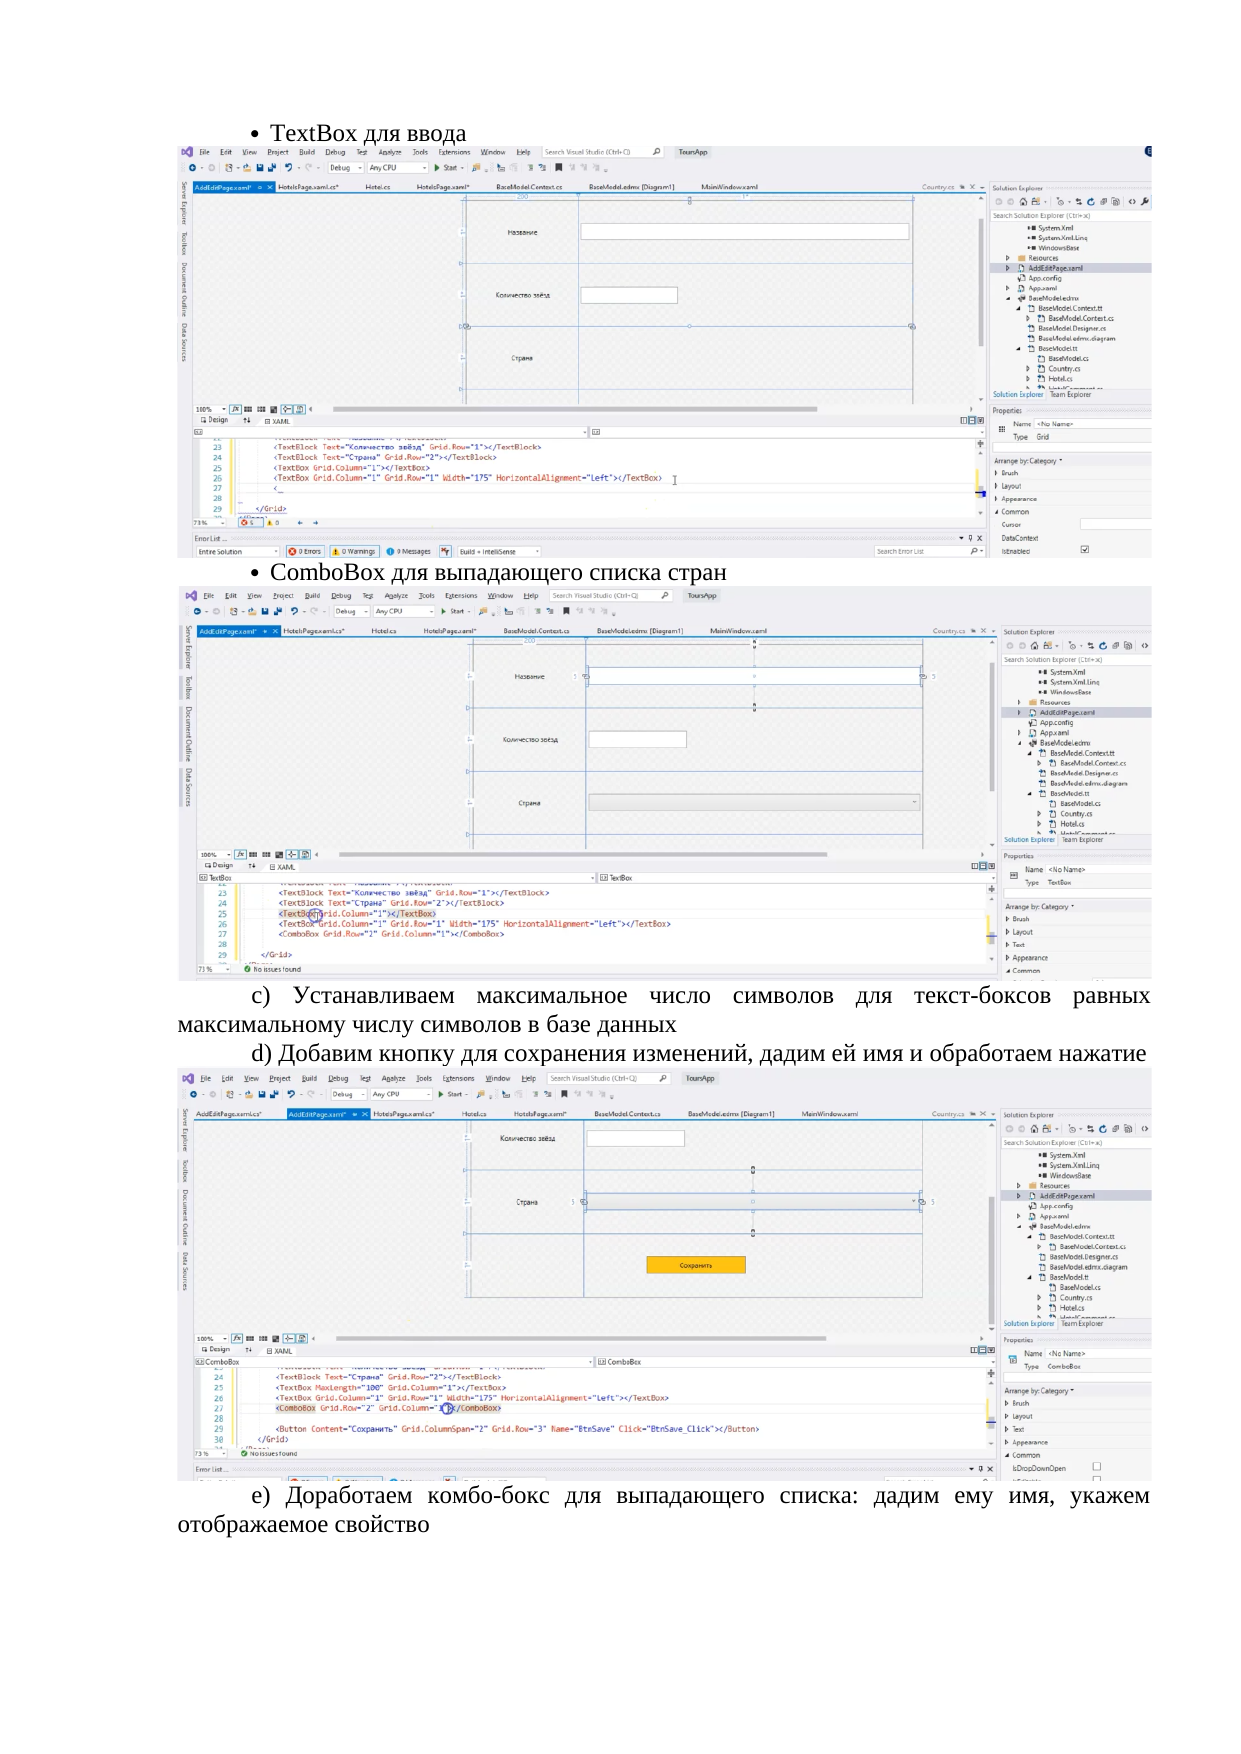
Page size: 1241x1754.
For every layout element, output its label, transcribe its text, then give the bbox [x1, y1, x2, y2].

list ComboBox для выпадающего списка стран [177, 558, 1152, 586]
list TextBox для ввода [177, 118, 1152, 146]
text e) Доработаем комбо-бокс для выпадающего списка: дадим ему имя, укажем отображаемое свойство [177, 1481, 1152, 1538]
picture [177, 146, 1152, 558]
picture [177, 1066, 1152, 1481]
text c) Устанавливаем максимальное число символов для текст-боксов равных максимальному числу символов в базе данных [177, 981, 1152, 1038]
picture [177, 586, 1152, 981]
text d) Добавим кнопку для сохранения изменений, дадим ей имя и обработаем нажатие [177, 1038, 1152, 1066]
